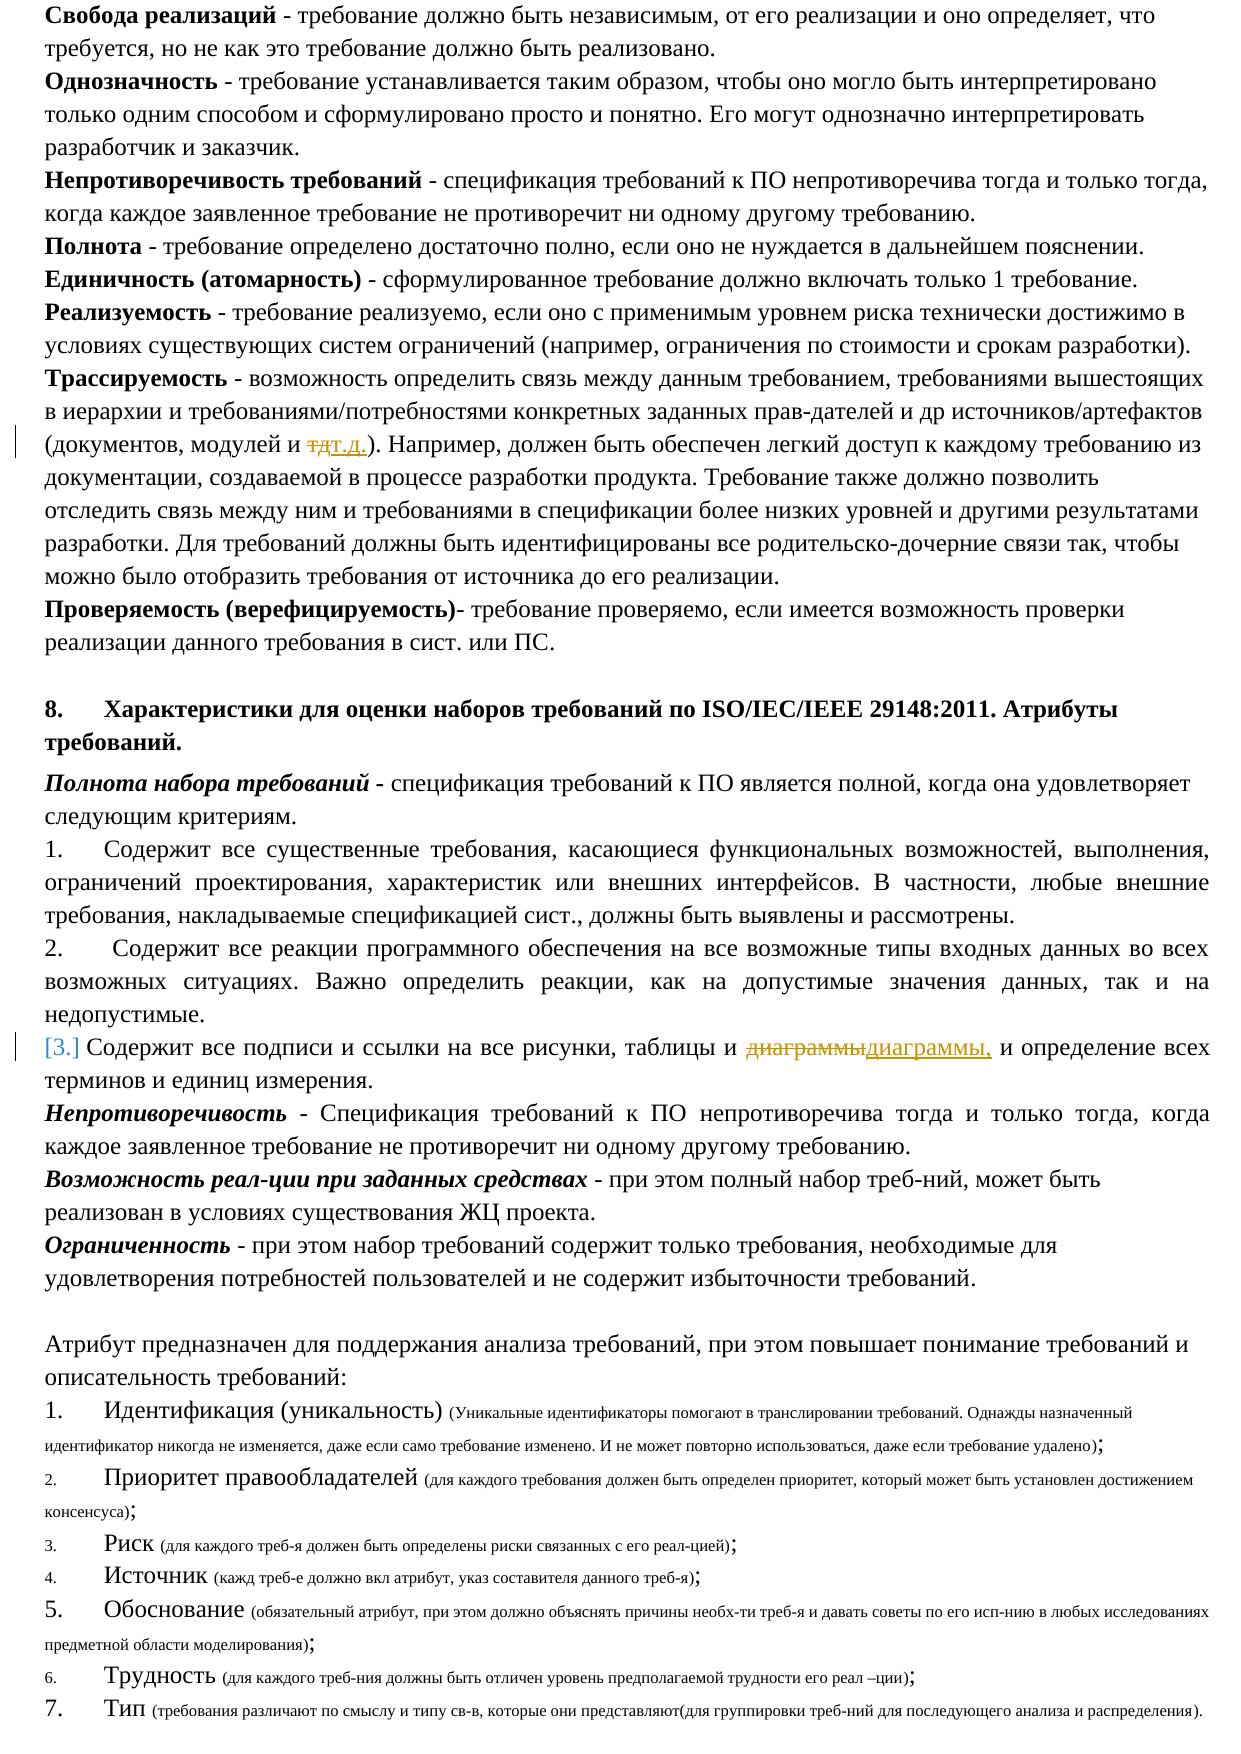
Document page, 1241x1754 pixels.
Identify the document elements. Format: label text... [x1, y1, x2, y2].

subtitle Характеристики для оценки наборов требований по ISO/IEC/IEEE 29148:2011. Атрибуты требований. [44, 694, 1211, 756]
list Идентификация (уникальность) (Уникальные идентификаторы помогают в транслировании требований. Однажды назначенный идентификатор никогда не изменяется, даже если само требование изменено. И не может повторно использоваться, даже если требование удалено); [44, 1396, 1211, 1457]
text Ограниченность - при этом набор требований содержит только требования, необходимые для удовлетворения потребностей пользователей и не содержит избыточности требований. [44, 1230, 1211, 1292]
list Содержит все подписи и ссылки на все рисунки, таблицы и и определение всех терминов и единиц измерения. [44, 1032, 1211, 1094]
text Возможность реал-ции при заданных средствах - при этом полный набор треб-ний, может быть реализован в условиях существования ЖЦ проекта. [44, 1164, 1211, 1226]
text Трассируемость - возможность определить связь между данным требованием, требованиями вышестоящих в иерархии и требованиями/потребностями конкретных заданных прав-дателей и др источников/артефактов (документов, модулей и ). Например, должен быть обеспечен легкий доступ к каждому требованию из документации, создаваемой в процессе разработки продукта. Требование также должно позволить отследить связь между ним и требованиями в спецификации более низких уровней и другими результатами разработки. Для требований должны быть идентифицированы все родительско-дочерние связи так, чтобы можно было отобразить требования от источника до его реализации. Проверяемость (верефицируемость)- требование проверяемо, если имеется возможность проверки реализации данного требования в сист. или ПС. [44, 363, 1211, 656]
list Содержит все реакции программного обеспечения на все возможные типы входных данных во всех возможных ситуациях. Важно определить реакции, как на допустимые значения данных, так и на недопустимые. [44, 933, 1211, 1028]
text Полнота - требование определено достаточно полно, если оно не нуждается в дальнейшем пояснении. [44, 231, 1211, 260]
list Источник (кажд треб-е должно вкл атрибут, указ составителя данного треб-я); [44, 1561, 1211, 1589]
list Риск (для каждого треб-я должен быть определены риски связанных с его реал-цией); [44, 1528, 1211, 1556]
text Полнота набора требований - спецификация требований к ПО является полной, когда она удовлетворяет следующим критериям. [44, 768, 1211, 830]
list Обоснование (обязательный атрибут, при этом должно объяснять причины необх-ти треб-я и давать советы по его исп-нию в любых исследованиях предметной области моделирования); [44, 1594, 1211, 1655]
text Однозначность - требование устанавливается таким образом, чтобы оно могло быть интерпретировано только одним способом и сформулировано просто и понятно. Его могут однозначно интерпретировать разработчик и заказчик. [44, 66, 1211, 161]
list Содержит все существенные требования, касающиеся функциональных возможностей, выполнения, ограничений проектирования, характеристик или внешних интерфейсов. В частности, любые внешние требования, накладываемые спецификацией сист., должны быть выявлены и рассмотрены. [44, 834, 1211, 929]
list Трудность (для каждого треб-ния должны быть отличен уровень предполагаемой трудности его реал –ции); [44, 1660, 1211, 1688]
text Непротиворечивость - Спецификация требований к ПО непротиворечива тогда и только тогда, когда каждое заявленное требование не противоречит ни одному другому требованию. [44, 1098, 1211, 1160]
text Атрибут предназначен для поддержания анализа требований, при этом повышает понимание требований и описательность требований: [44, 1329, 1211, 1391]
text Свобода реализаций - требование должно быть независимым, от его реализации и оно определяет, что требуется, но не как это требование должно быть реализовано. [44, 0, 1211, 62]
text Единичность (атомарность) - сформулированное требование должно включать только 1 требование. [44, 264, 1211, 293]
list Приоритет правообладателей (для каждого требования должен быть определен приоритет, который может быть установлен достижением консенсуса); [44, 1462, 1211, 1523]
list Тип (требования различают по смыслу и типу св-в, которые они представляют(для группировки треб-ний для последующего анализа и распределения). [44, 1693, 1211, 1721]
text Реализуемость - требование реализуемо, если оно с применимым уровнем риска технически достижимо в условиях существующих систем ограничений (например, ограничения по стоимости и срокам разработки). [44, 297, 1211, 359]
text Непротиворечивость требований - спецификация требований к ПО непротиворечива тогда и только тогда, когда каждое заявленное требование не противоречит ни одному другому требованию. [44, 165, 1211, 227]
